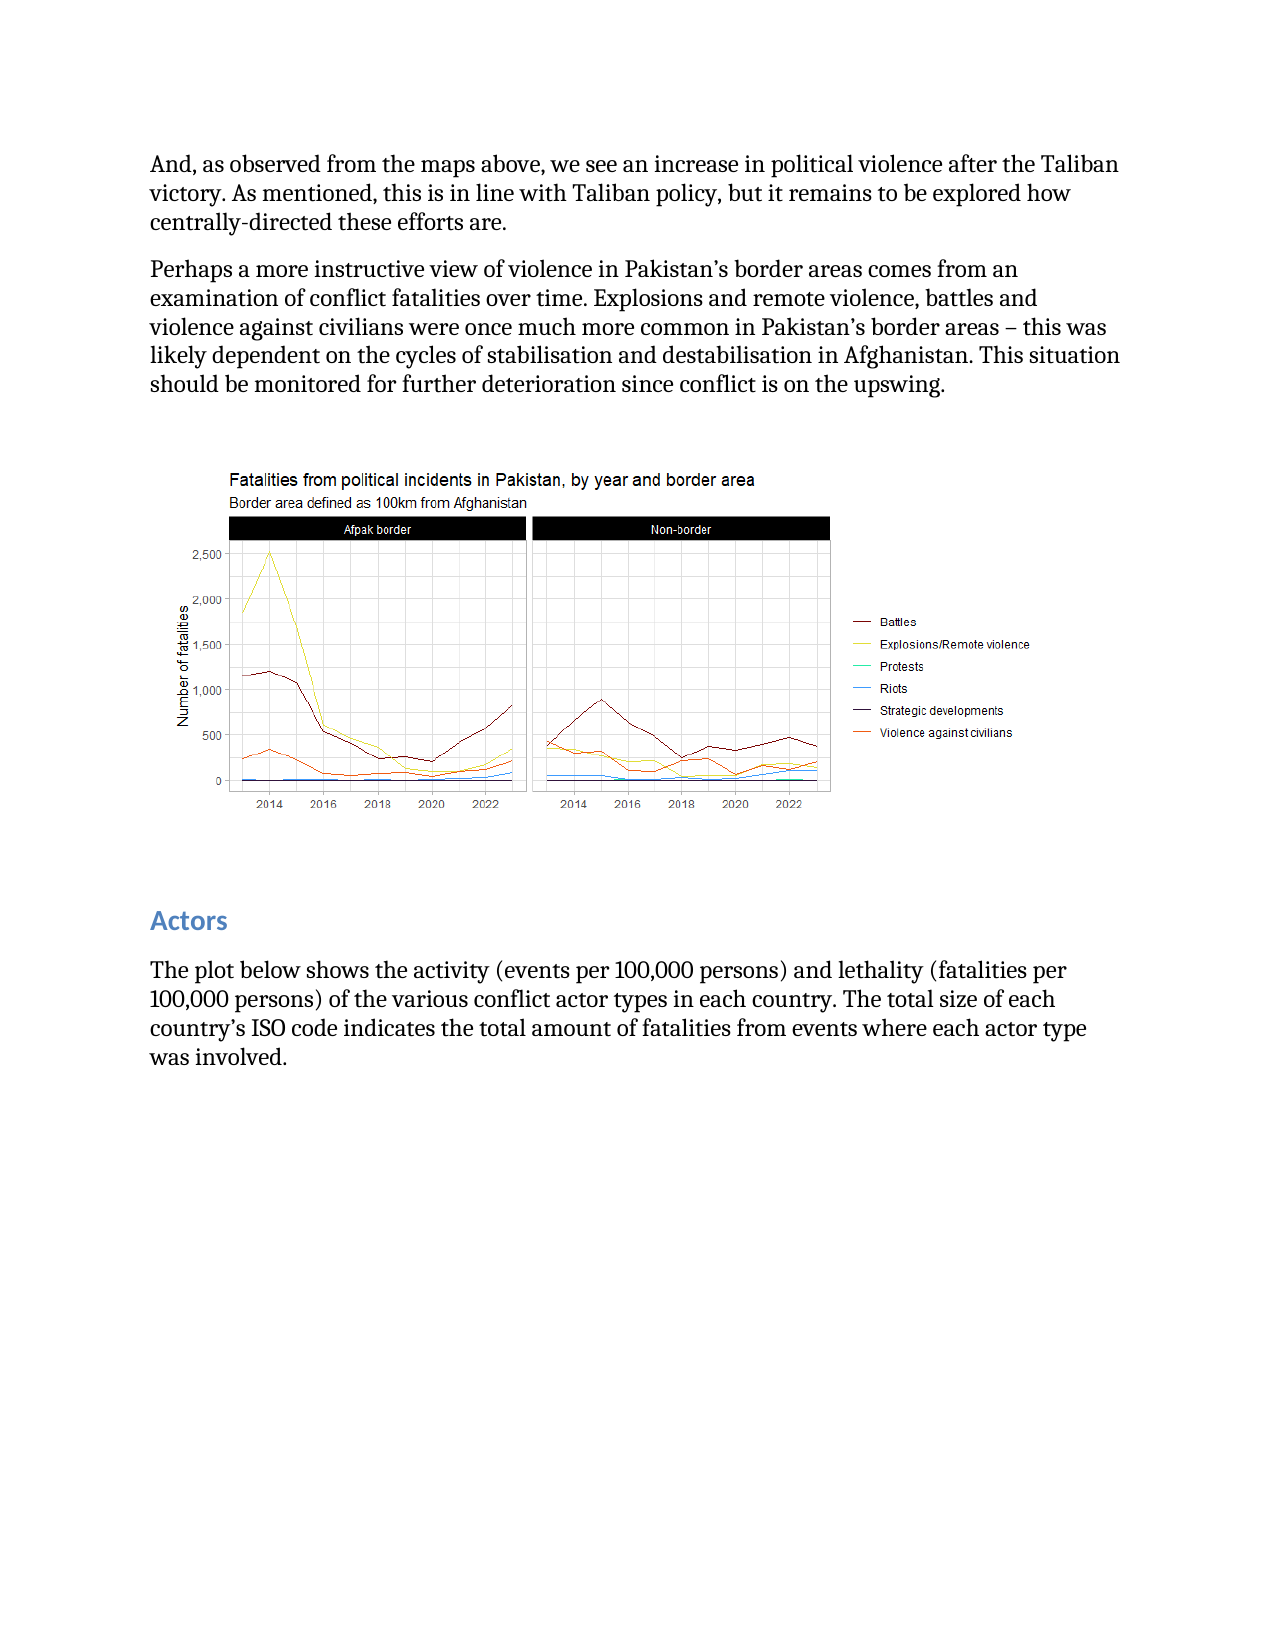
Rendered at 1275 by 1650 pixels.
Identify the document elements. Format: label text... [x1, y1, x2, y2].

picture [168, 465, 1044, 834]
text The plot below shows the activity (events per 100,000 persons) and lethality (fatalities per 100,000 persons) of the various conflict actor types in each country. The total size of each country’s ISO code indicates the total amount of fatalities from events where each actor type was involved. [150, 956, 1125, 1071]
text And, as observed from the maps above, we see an increase in political violence after the Taliban victory. As mentioned, this is in line with Taliban policy, but it remains to be explored how centrally-directed these efforts are. [150, 150, 1125, 236]
text Perhaps a more instructive view of violence in Pakistan’s border areas comes from an examination of conflict fatalities over time. Explosions and remote violence, battles and violence against civilians were once much more common in Pakistan’s border areas – this was likely dependent on the cycles of stabilisation and destabilisation in Afghanistan. This situation should be monitored for further deterioration since conflict is on the upswing. [150, 255, 1125, 399]
subtitle Actors [150, 902, 1125, 937]
